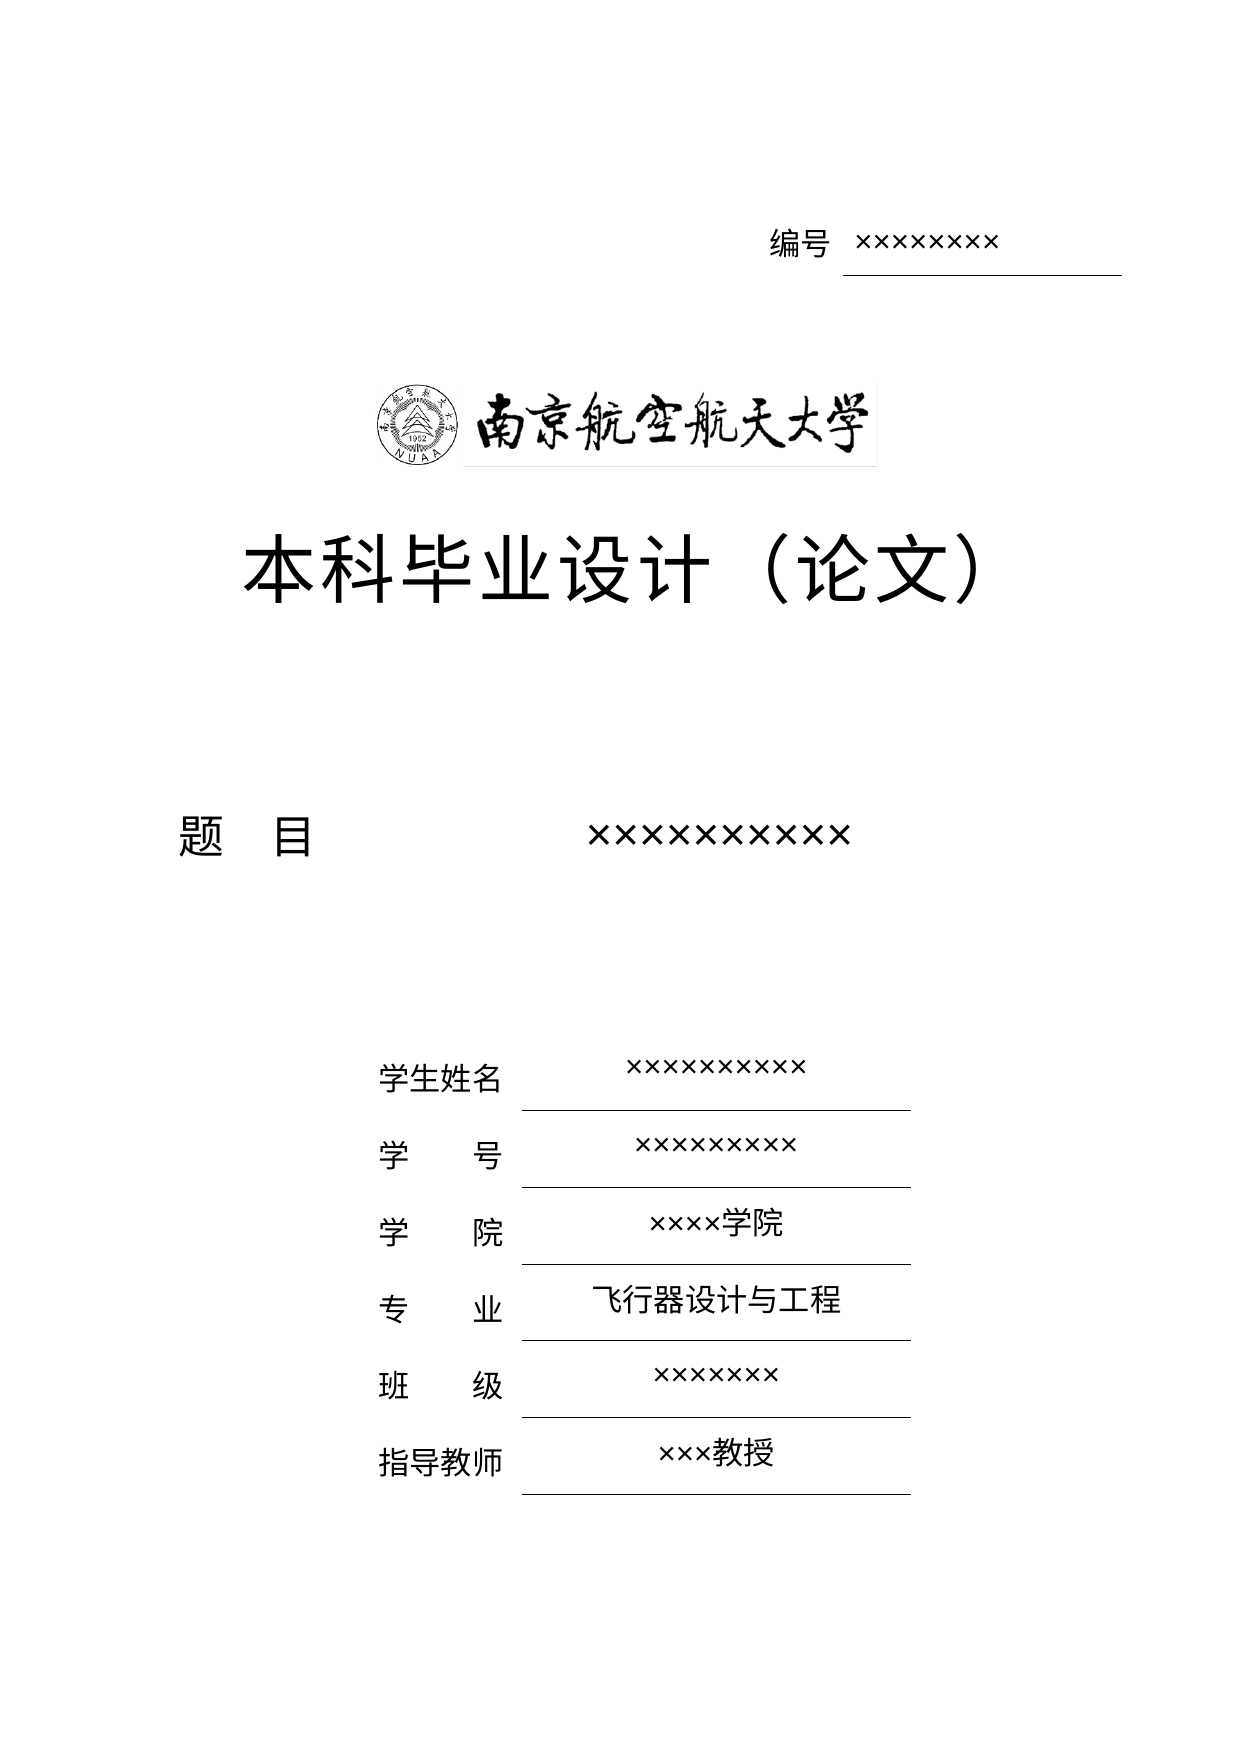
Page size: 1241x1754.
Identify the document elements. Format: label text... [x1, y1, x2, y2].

table_header ×××××××××× [358, 681, 1080, 1000]
table_header 编号 [149, 209, 843, 274]
text 本科毕业设计（论文） [148, 499, 1122, 631]
picture [463, 382, 878, 467]
table_header 题目 [136, 681, 358, 1000]
table_header [192, 1033, 1078, 1594]
picture [375, 383, 459, 467]
table_header ×××××××× [843, 209, 1122, 274]
